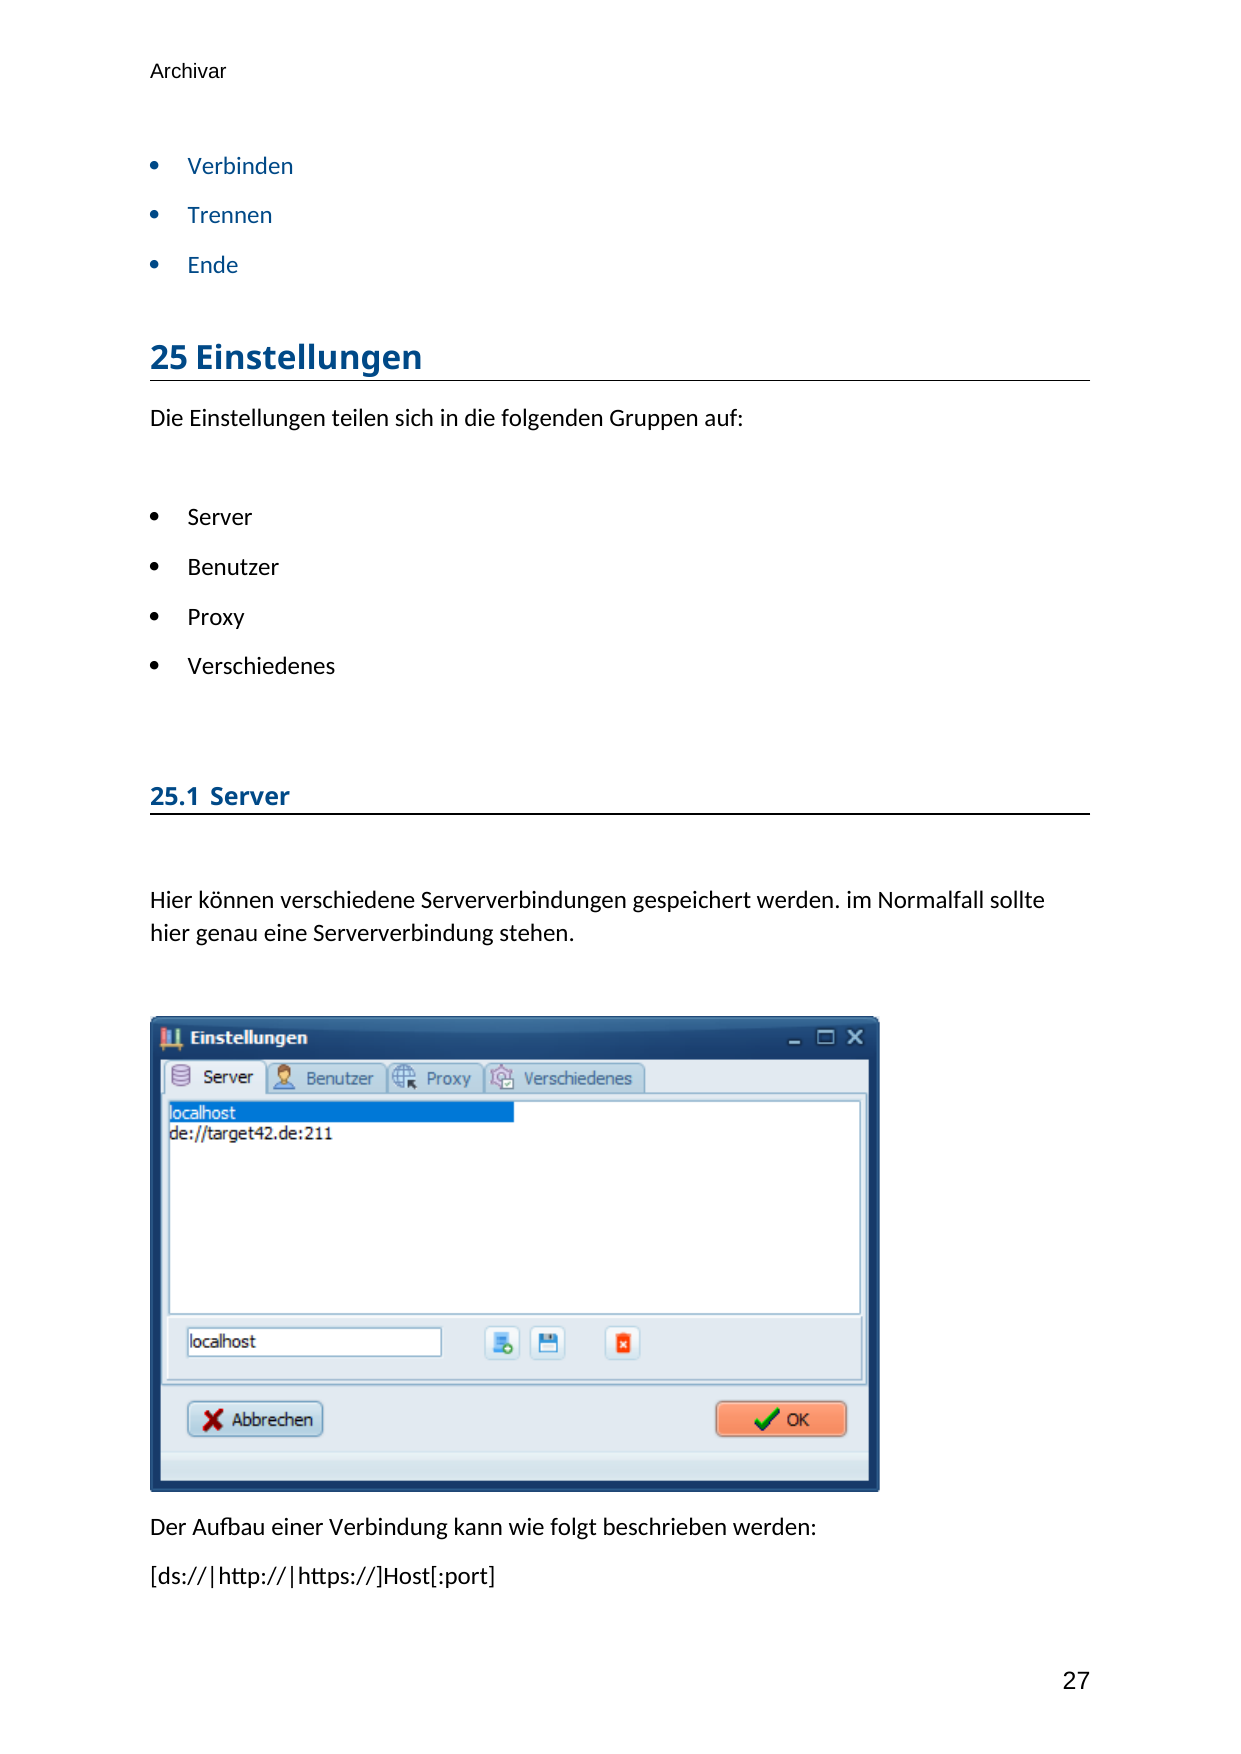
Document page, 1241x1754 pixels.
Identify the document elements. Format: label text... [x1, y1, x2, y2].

list Server [150, 502, 1090, 532]
text Hier können verschiedene Serververbindungen gespeichert werden. im Normalfall sollte hier genau eine Serververbindung stehen. [150, 884, 1090, 948]
subtitle Server [150, 779, 1090, 813]
list Verbinden [150, 150, 1090, 181]
text Der Aufbau einer Verbindung kann wie folgt beschrieben werden: [150, 1511, 1090, 1541]
list Ende [150, 249, 1090, 280]
list Verschiedenes [150, 650, 1090, 681]
subtitle Einstellungen [150, 334, 1090, 380]
list Trennen [150, 199, 1090, 230]
text Die Einstellungen teilen sich in die folgenden Gruppen auf: [150, 402, 1090, 433]
picture [150, 1016, 880, 1492]
text [ds://|http://|https://]Host[:port] [150, 1560, 1090, 1591]
list Proxy [150, 601, 1090, 631]
list Benutzer [150, 551, 1090, 582]
